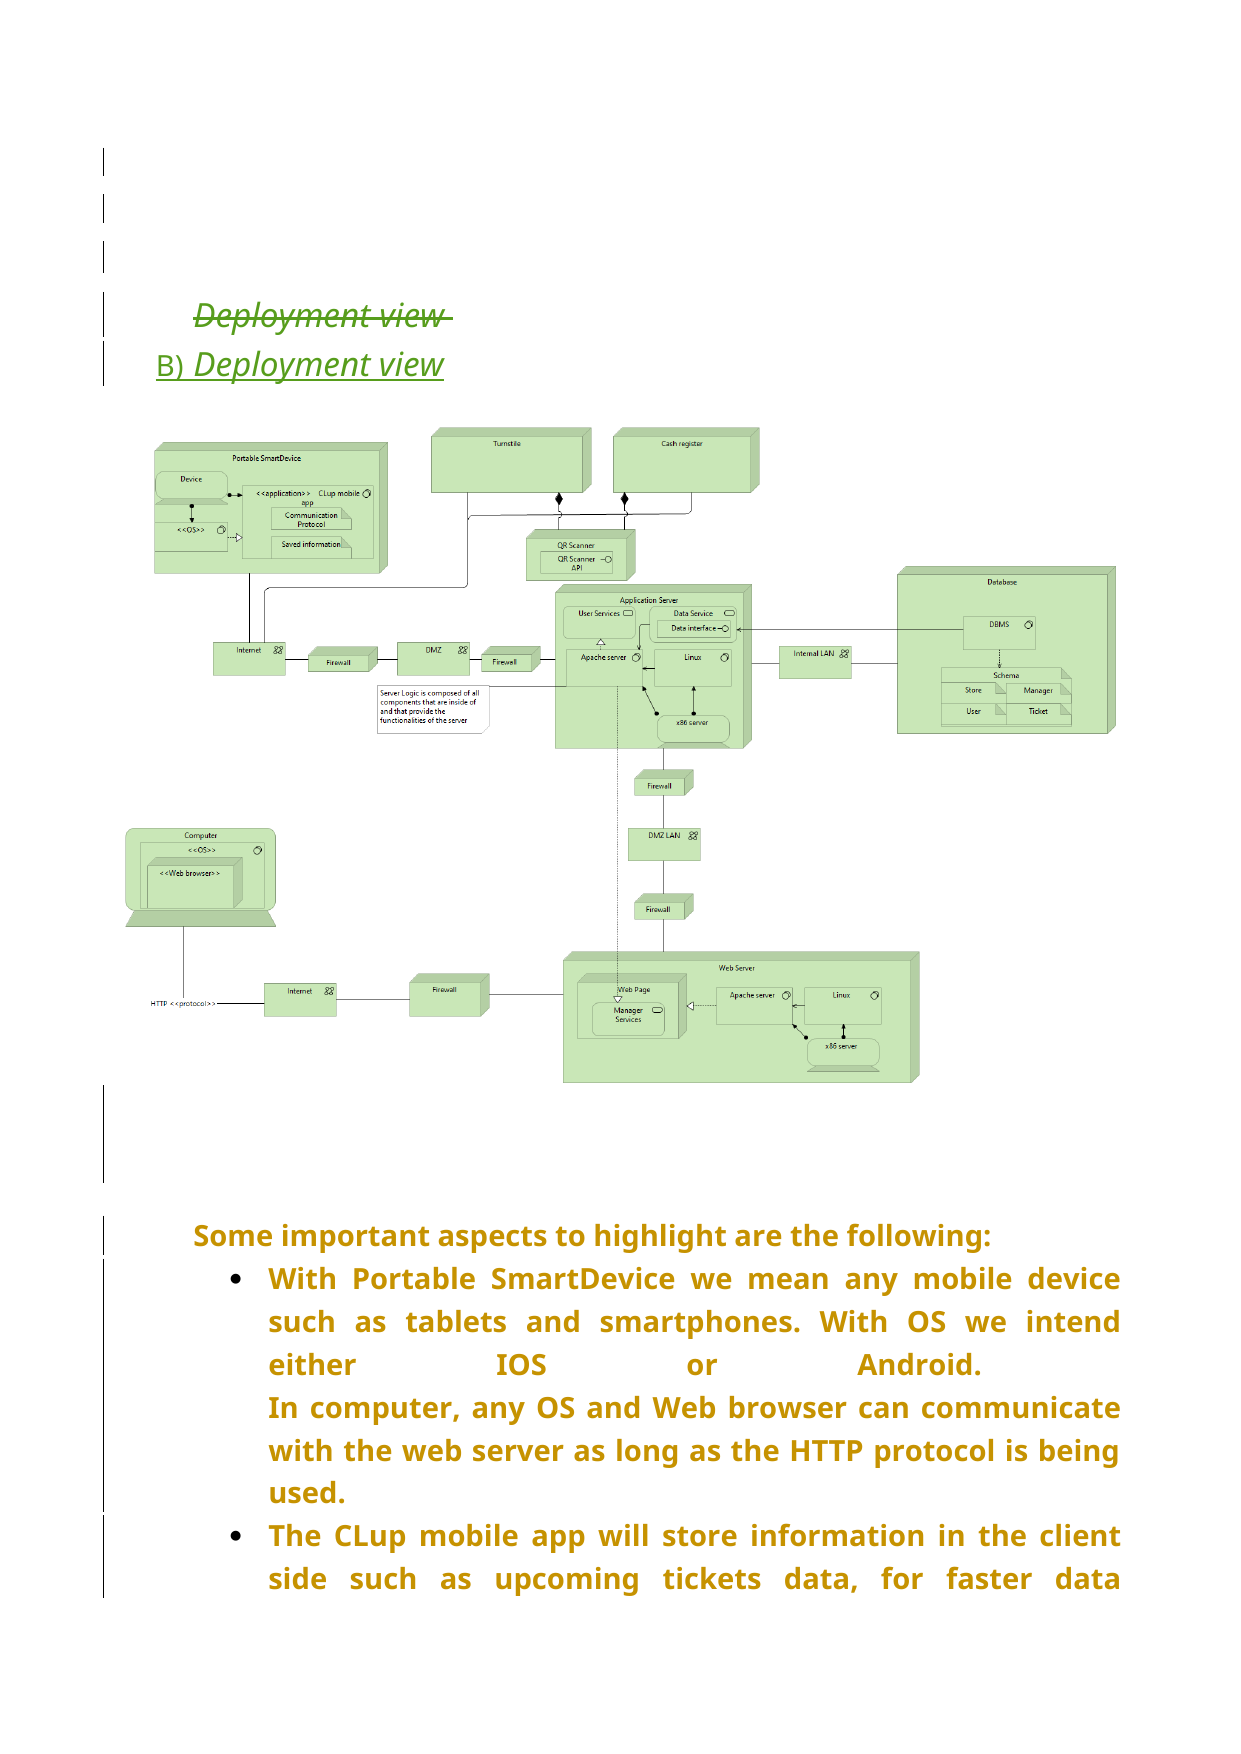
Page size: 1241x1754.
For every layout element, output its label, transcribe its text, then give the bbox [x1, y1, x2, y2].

list Some important aspects to highlight are the following: [193, 1216, 1122, 1255]
picture [119, 421, 1122, 1089]
list With Portable SmartDevice we mean any mobile device such as tablets and smartphones. With OS we intend either IOS or Android. In computer, any OS and Web browser can communicate with the web server as long as the HTTP protocol is being used. [231, 1258, 1122, 1512]
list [231, 1515, 1122, 1598]
